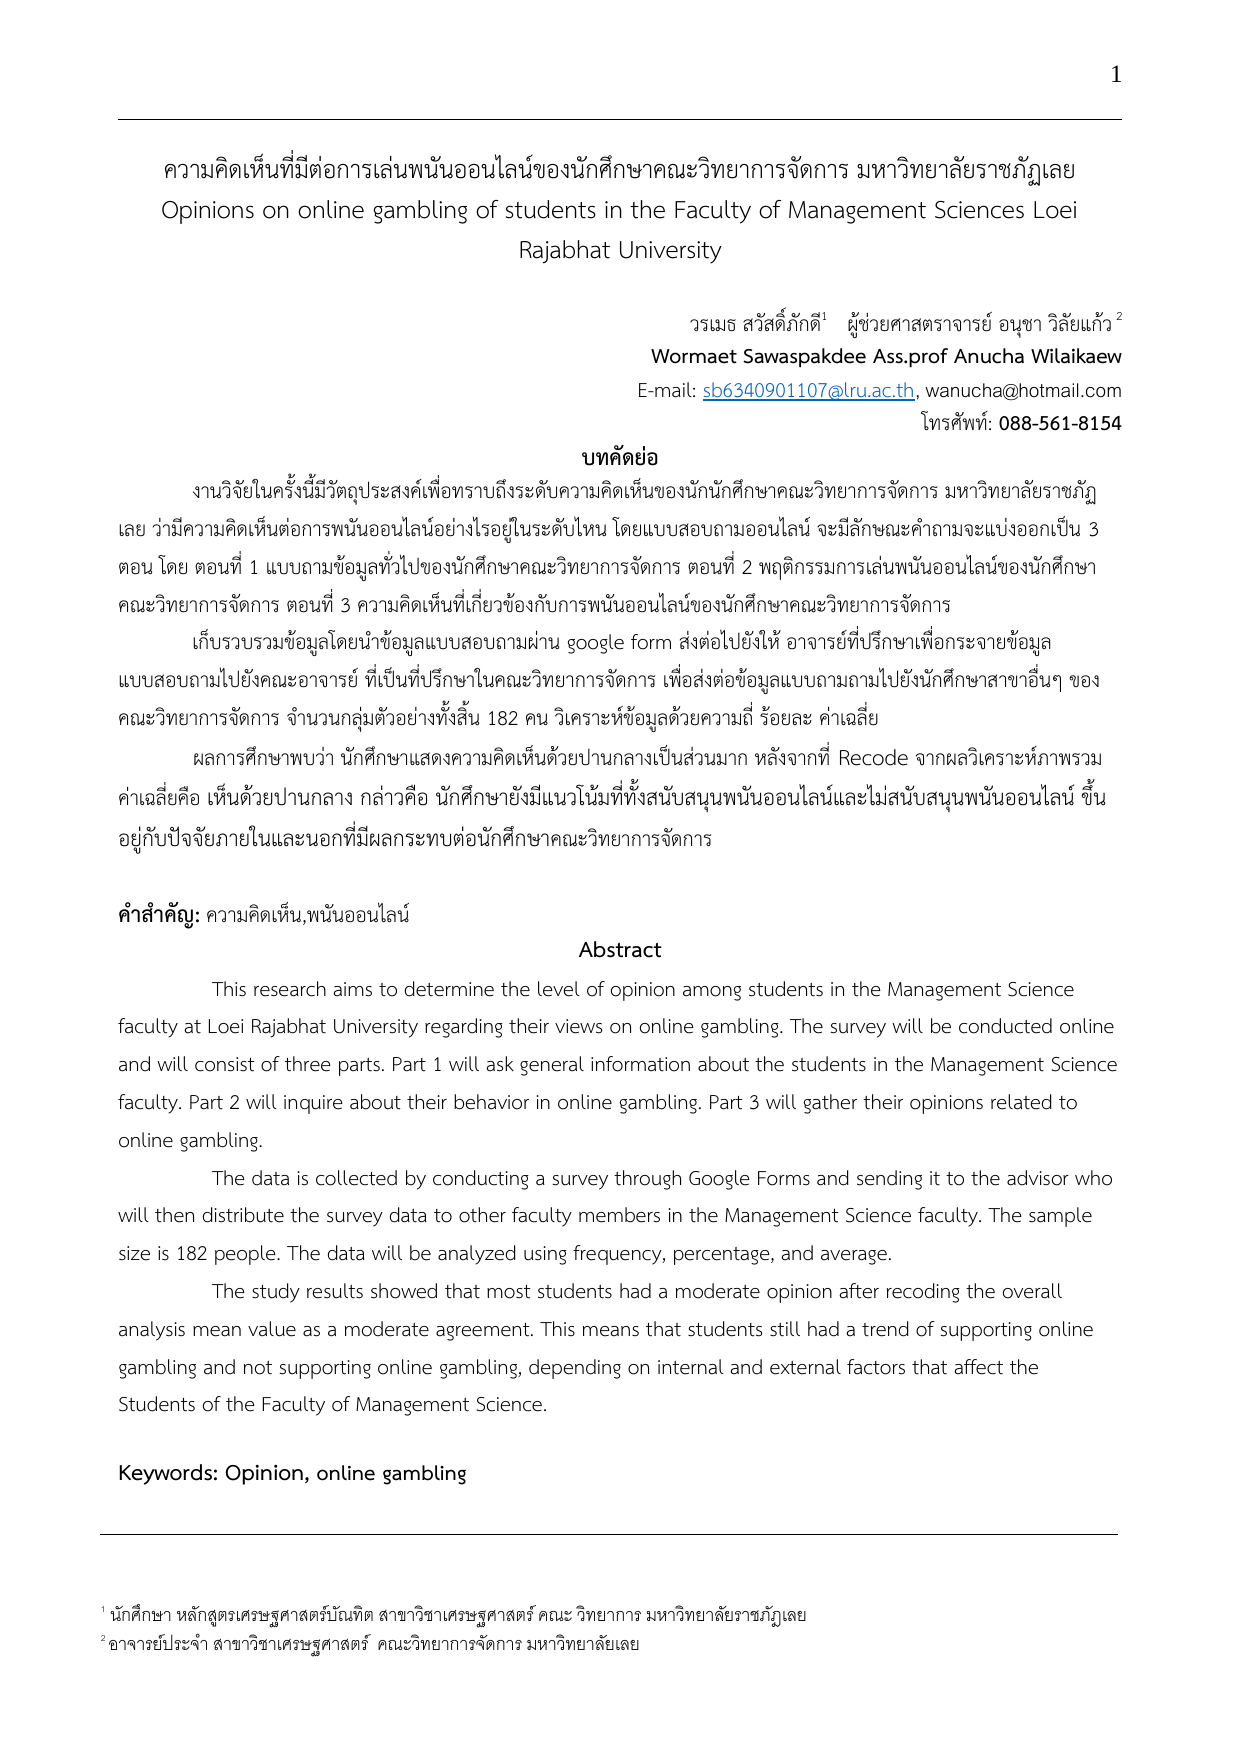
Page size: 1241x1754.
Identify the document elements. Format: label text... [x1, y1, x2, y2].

text Wormaet Sawaspakdee Ass.prof Anucha Wilaikaew [118, 338, 1122, 371]
text The data is collected by conducting a survey through Google Forms and sending it to the advisor who will then distribute the survey data to other faculty members in the Management Science faculty. The sample size is 182 people. The data will be analyzed using frequency, percentage, and average. [118, 1159, 1122, 1268]
text งานวิจัยในครั้งนี้มีวัตถุประสงค์เพื่อทราบถึงระดับความคิดเห็นของนักนักศึกษาคณะวิทยาการจัดการ มหาวิทยาลัยราชภัฏเลย ว่ามีความคิดเห็นต่อการพนันออนไลน์อย่างไรอยู่ในระดับไหน โดยแบบสอบถามออนไลน์ จะมีลักษณะคำถามจะแบ่งออกเป็น 3 ตอน โดย ตอนที่ 1 แบบถามข้อมูลทั่วไปของนักศึกษาคณะวิทยาการจัดการ ตอนที่ 2 พฤติกรรมการเล่นพนันออนไลน์ของนักศึกษาคณะวิทยาการจัดการ ตอนที่ 3 ความคิดเห็นที่เกี่ยวข้องกับการพนันออนไลน์ของนักศึกษาคณะวิทยาการจัดการ [118, 473, 1122, 619]
text Opinions on online gambling of students in the Faculty of Management Sciences Loei Rajabhat University [118, 188, 1122, 268]
text เก็บรวบรวมข้อมูลโดยนำข้อมูลแบบสอบถามผ่าน google form ส่งต่อไปยังให้ อาจารย์ที่ปรึกษาเพื่อกระจายข้อมูลแบบสอบถามไปยังคณะอาจารย์ ที่เป็นที่ปรึกษาในคณะวิทยาการจัดการ เพื่อส่งต่อข้อมูลแบบถามถามไปยังนักศึกษาสาขาอื่นๆ ของคณะวิทยาการจัดการ จำนวนกลุ่มตัวอย่างทั้งสิ้น 182 คน วิเคราะห์ข้อมูลด้วยความถี่ ร้อยละ ค่าเฉลี่ย [118, 624, 1122, 733]
text The study results showed that most students had a moderate opinion after recoding the overall analysis mean value as a moderate agreement. This means that students still had a trend of supporting online gambling and not supporting online gambling, depending on internal and external factors that affect the Students of the Faculty of Management Science. [118, 1273, 1122, 1419]
text คำสำคัญ: ความคิดเห็น,พนันออนไลน์ [118, 894, 1122, 930]
text Abstract [118, 930, 1122, 965]
text โทรศัพท์: 088-561-8154 [118, 405, 1122, 438]
text This research aims to determine the level of opinion among students in the Management Science faculty at Loei Rajabhat University regarding their views on online gambling. The survey will be conducted online and will consist of three parts. Part 1 will ask general information about the students in the Management Science faculty. Part 2 will inquire about their behavior in online gambling. Part 3 will gather their opinions related to online gambling. [118, 970, 1122, 1154]
text วรเมธ สวัสดิ์ภักดี1 ผู้ช่วยศาสตราจารย์ อนุชา วิลัยแก้ว 2 [118, 305, 1122, 338]
text Keywords: Opinion, online gambling [118, 1453, 1122, 1488]
text ความคิดเห็นที่มีต่อการเล่นพนันออนไลน์ของนักศึกษาคณะวิทยาการจัดการ มหาวิทยาลัยราชภัฏเลย [118, 148, 1122, 188]
text ผลการศึกษาพบว่า นักศึกษาแสดงความคิดเห็นด้วยปานกลางเป็นส่วนมาก หลังจากที่ Recode จากผลวิเคราะห์ภาพรวมค่าเฉลี่ยคือ เห็นด้วยปานกลาง กล่าวคือ นักศึกษายังมีแนวโน้มที่ทั้งสนับสนุนพนันออนไลน์และไม่สนับสนุนพนันออนไลน์ ขึ้นอยู่กับปัจจัยภายในและนอกที่มีผลกระทบต่อนักศึกษาคณะวิทยาการจัดการ [118, 738, 1122, 854]
text บทคัดย่อ [118, 438, 1122, 473]
text E-mail: sb6340901107@lru.ac.th, wanucha@hotmail.com [118, 371, 1122, 405]
